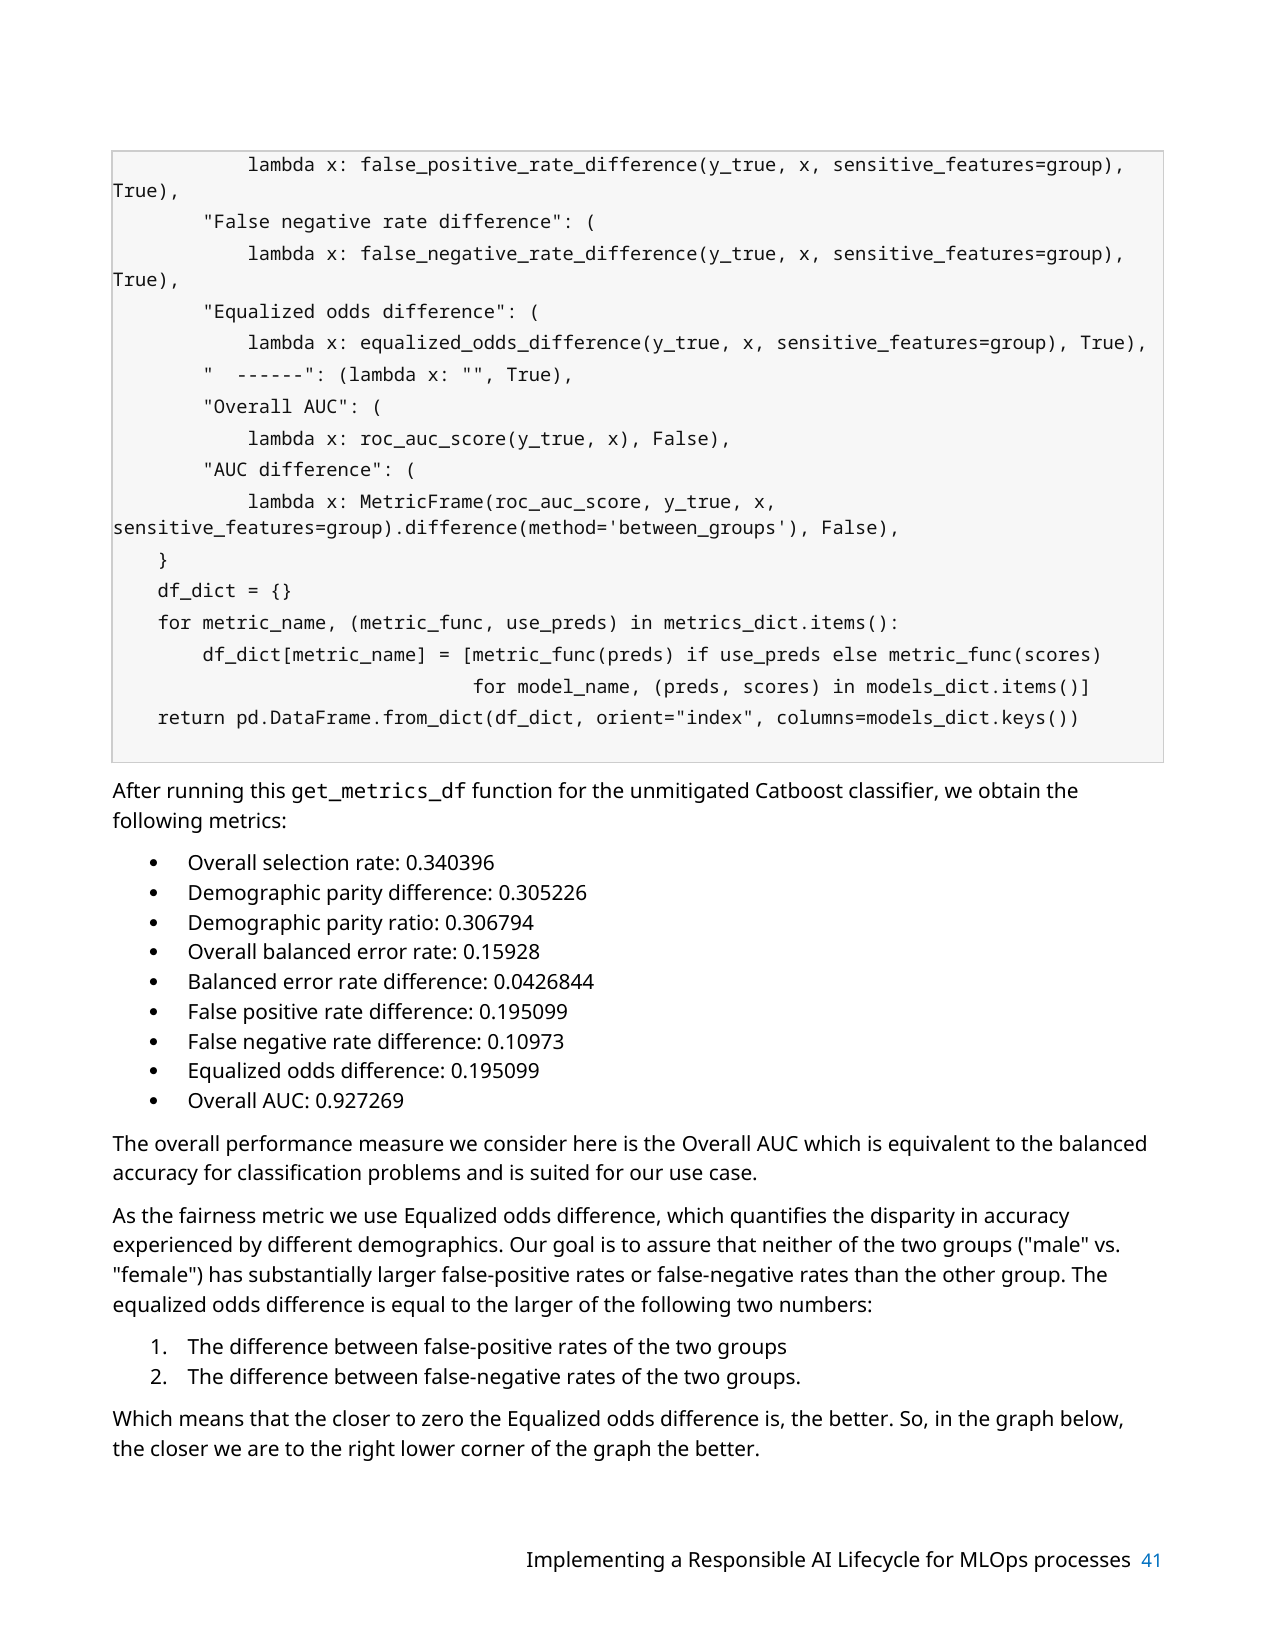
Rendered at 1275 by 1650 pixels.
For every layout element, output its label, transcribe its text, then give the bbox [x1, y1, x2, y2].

text "False negative rate difference": ( [113, 207, 1163, 234]
text " ------": (lambda x: "", True), [113, 360, 1163, 387]
list Demographic parity difference: 0.305226 [150, 878, 1162, 906]
text "Overall AUC": ( [113, 392, 1163, 419]
text for model_name, (preds, scores) in models_dict.items()] [113, 671, 1163, 698]
text lambda x: roc_auc_score(y_true, x), False), [113, 423, 1163, 451]
list The difference between false-positive rates of the two groups [150, 1332, 1162, 1361]
text "Equalized odds difference": ( [113, 296, 1163, 323]
list Demographic parity ratio: 0.306794 [150, 908, 1162, 936]
text lambda x: equalized_odds_difference(y_true, x, sensitive_features=group), True), [113, 328, 1163, 355]
list Overall balanced error rate: 0.15928 [150, 937, 1162, 966]
text lambda x: false_negative_rate_difference(y_true, x, sensitive_features=group), True), [113, 239, 1163, 292]
text df_dict[metric_name] = [metric_func(preds) if use_preds else metric_func(scores) [113, 639, 1163, 667]
text After running this get_metrics_df function for the unmitigated Catboost classifier, we obtain the following metrics: [112, 776, 1162, 834]
list False negative rate difference: 0.10973 [150, 1027, 1162, 1055]
list Overall AUC: 0.927269 [150, 1086, 1162, 1115]
list Overall selection rate: 0.340396 [150, 848, 1162, 877]
text lambda x: false_positive_rate_difference(y_true, x, sensitive_features=group), True), [113, 152, 1163, 203]
list The difference between false-negative rates of the two groups. [150, 1362, 1162, 1391]
text The overall performance measure we consider here is the Overall AUC which is equivalent to the balanced accuracy for classification problems and is suited for our use case. [112, 1129, 1162, 1187]
text return pd.DataFrame.from_dict(df_dict, orient="index", columns=models_dict.keys()) [113, 703, 1163, 730]
text "AUC difference": ( [113, 455, 1163, 482]
text for metric_name, (metric_func, use_preds) in metrics_dict.items(): [113, 608, 1163, 635]
text } [113, 544, 1163, 571]
text df_dict = {} [113, 576, 1163, 603]
list False positive rate difference: 0.195099 [150, 997, 1162, 1026]
text As the fairness metric we use Equalized odds difference, which quantifies the disparity in accuracy experienced by different demographics. Our goal is to assure that neither of the two groups ("male" vs. "female") has substantially larger false-positive rates or false-negative rates than the other group. The equalized odds difference is equal to the larger of the following two numbers: [112, 1201, 1162, 1319]
list Equalized odds difference: 0.195099 [150, 1057, 1162, 1085]
text Which means that the closer to zero the Equalized odds difference is, the better. So, in the graph below, the closer we are to the right lower corner of the graph the better. [112, 1404, 1162, 1463]
text lambda x: MetricFrame(roc_auc_score, y_true, x, sensitive_features=group).difference(method='between_groups'), False), [113, 487, 1163, 539]
list Balanced error rate difference: 0.0426844 [150, 967, 1162, 996]
